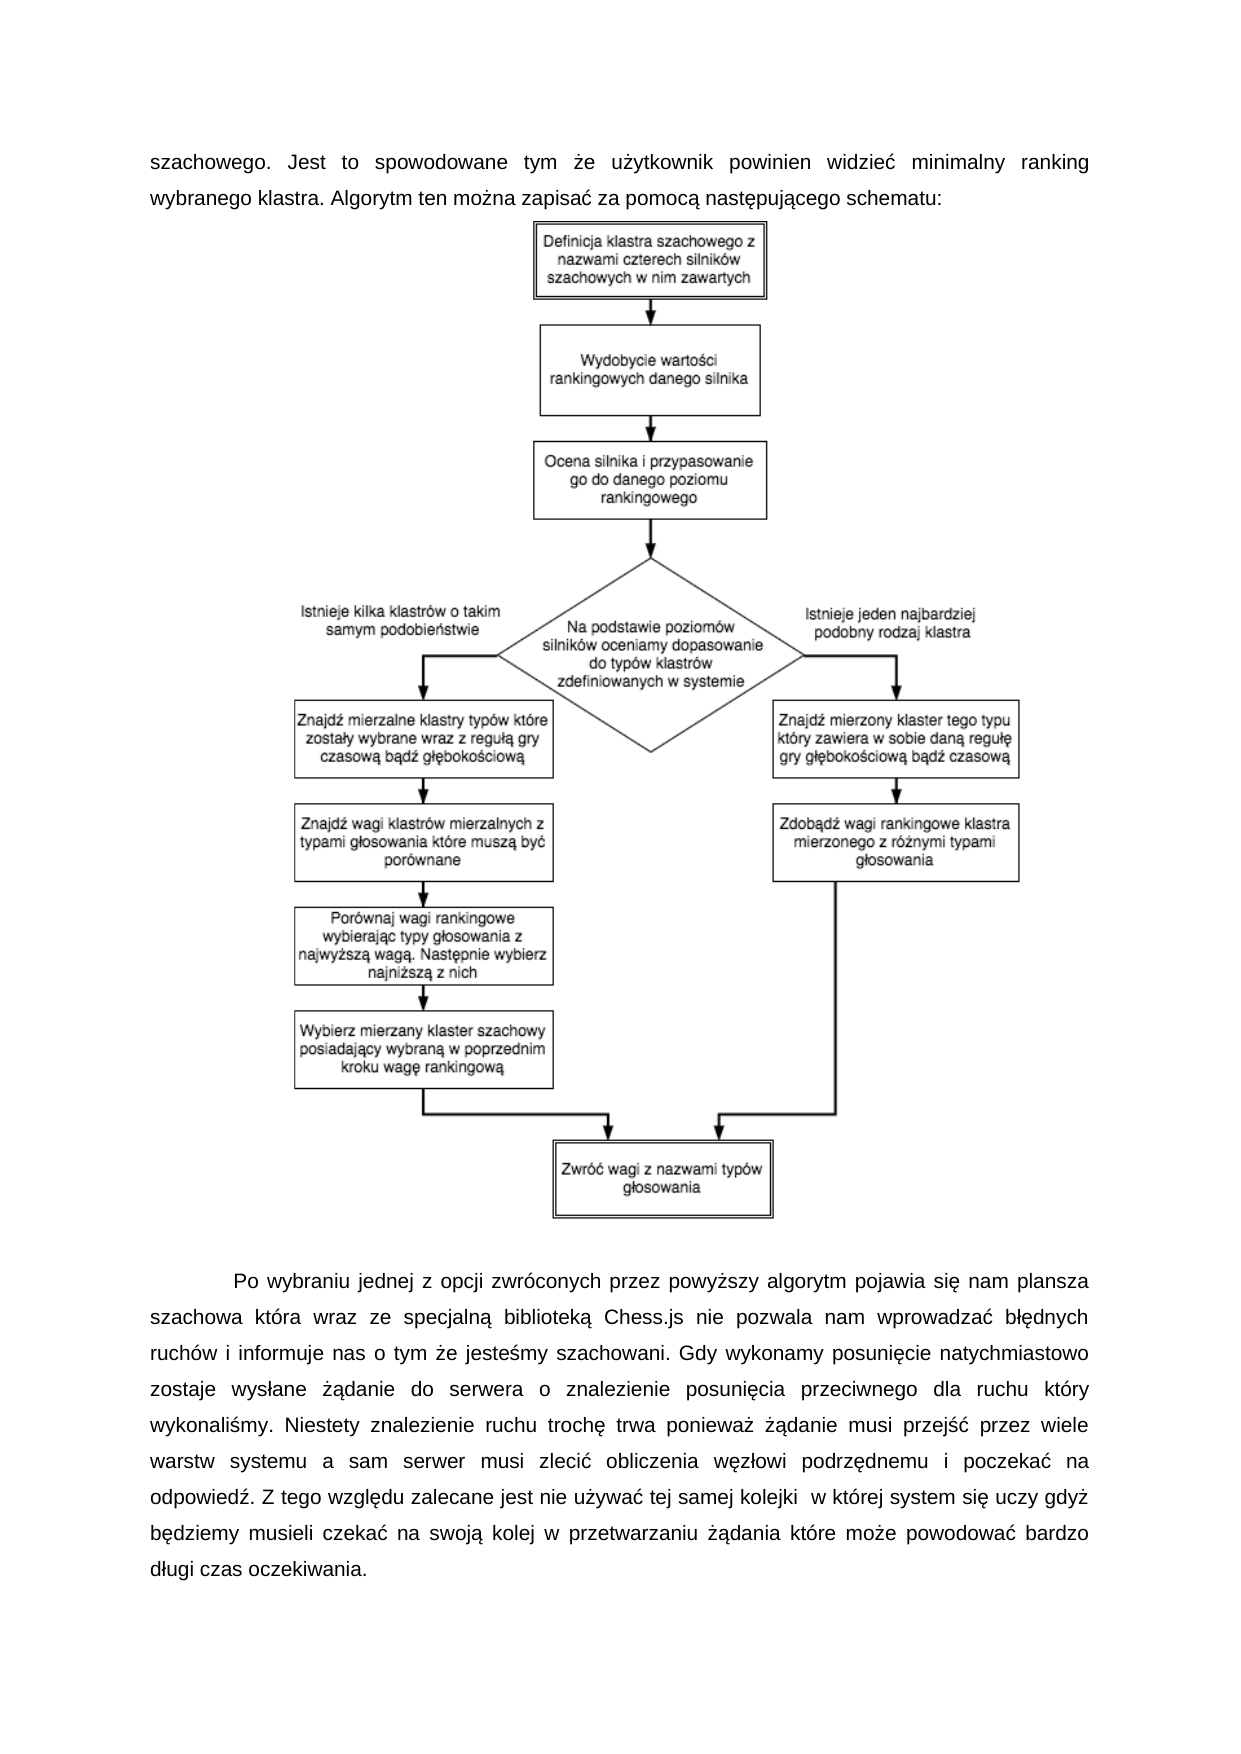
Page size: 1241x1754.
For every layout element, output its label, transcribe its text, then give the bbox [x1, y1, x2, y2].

text Po wybraniu jednej z opcji zwróconych przez powyższy algorytm pojawia się nam plansza szachowa która wraz ze specjalną biblioteką Chess.js nie pozwala nam wprowadzać błędnych ruchów i informuje nas o tym że jesteśmy szachowani. Gdy wykonamy posunięcie natychmiastowo zostaje wysłane żądanie do serwera o znalezienie posunięcia przeciwnego dla ruchu który wykonaliśmy. Niestety znalezienie ruchu trochę trwa ponieważ żądanie musi przejść przez wiele warstw systemu a sam serwer musi zlecić obliczenia węzłowi podrzędnemu i poczekać na odpowiedź. Z tego względu zalecane jest nie używać tej samej kolejki w której system się uczy gdyż będziemy musieli czekać na swoją kolej w przetwarzaniu żądania które może powodować bardzo długi czas oczekiwania. [150, 1269, 1090, 1581]
picture [294, 221, 1021, 1220]
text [150, 150, 1090, 210]
